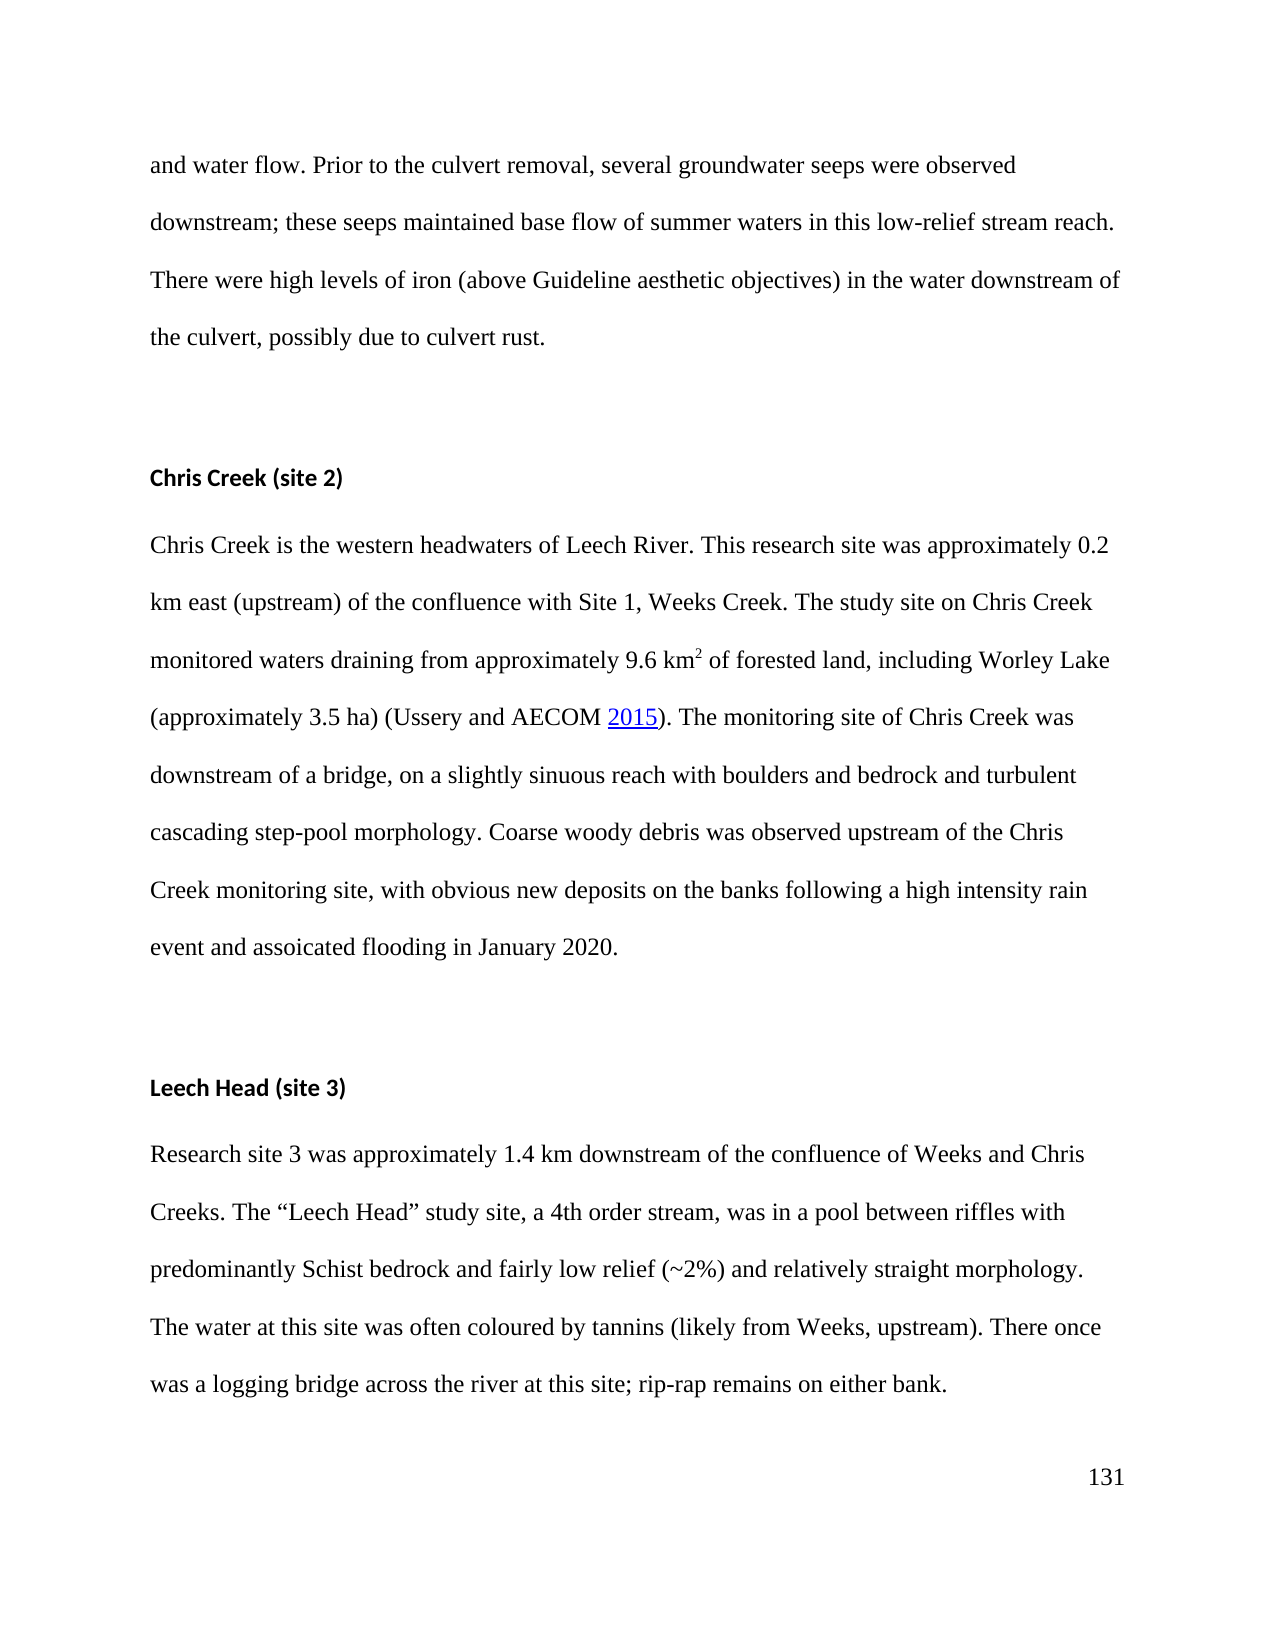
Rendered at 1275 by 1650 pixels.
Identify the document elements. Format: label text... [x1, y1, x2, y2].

text Chris Creek is the western headwaters of Leech River. This research site was approximately 0.2 km east (upstream) of the confluence with Site 1, Weeks Creek. The study site on Chris Creek monitored waters draining from approximately 9.6 km2 of forested land, including Worley Lake (approximately 3.5 ha) (Ussery and AECOM 2015). The monitoring site of Chris Creek was downstream of a bridge, on a slightly sinuous reach with boulders and bedrock and turbulent cascading step-pool morphology. Coarse woody debris was observed upstream of the Chris Creek monitoring site, with obvious new deposits on the banks following a high intensity rain event and assoicated flooding in January 2020. [150, 530, 1125, 961]
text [150, 150, 1125, 351]
text Research site 3 was approximately 1.4 km downstream of the confluence of Weeks and Chris Creeks. The “Leech Head” study site, a 4th order stream, was in a pool between riffles with predominantly Schist bedrock and fairly low relief (~2%) and relatively straight morphology. The water at this site was often coloured by tannins (likely from Weeks, upstream). There once was a logging bridge across the river at this site; rip-rap remains on either bank. [150, 1139, 1125, 1398]
subtitle Chris Creek (site 2) [150, 462, 1125, 493]
subtitle Leech Head (site 3) [150, 1072, 1125, 1103]
